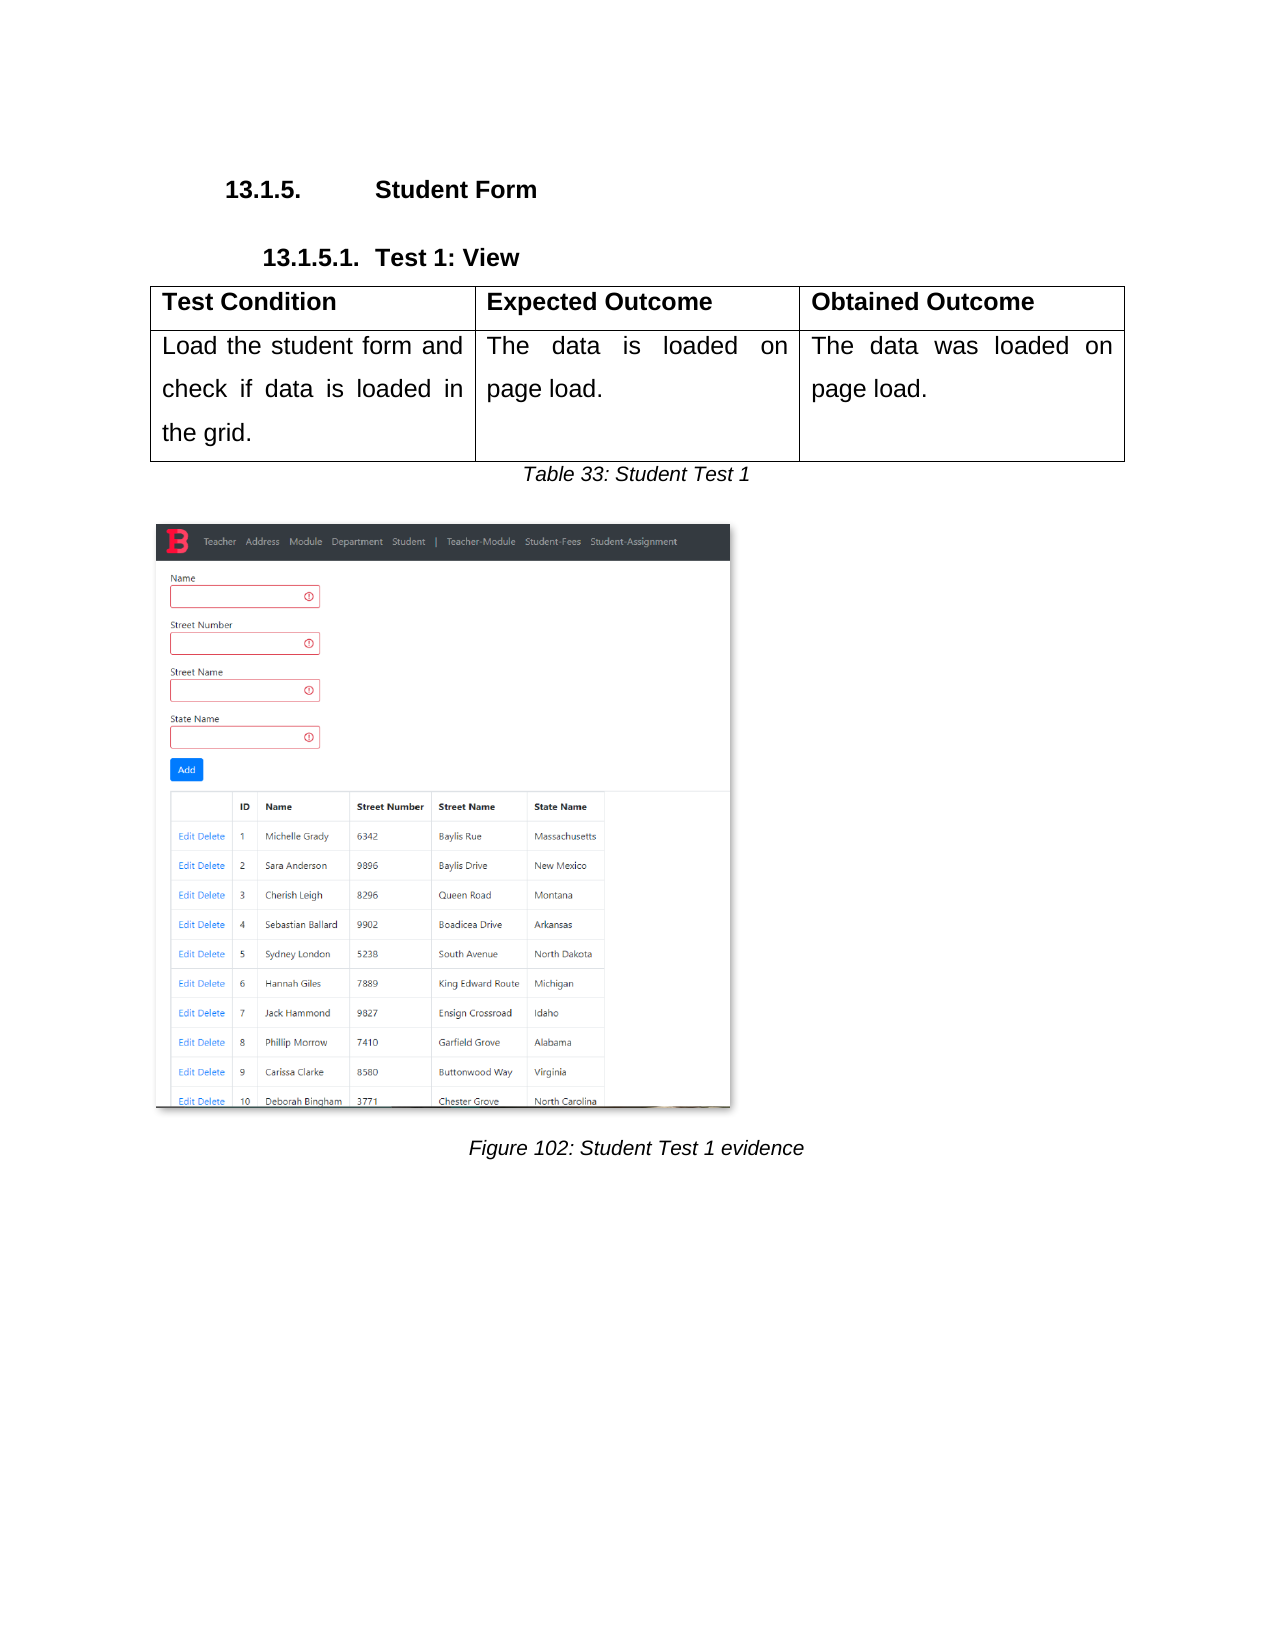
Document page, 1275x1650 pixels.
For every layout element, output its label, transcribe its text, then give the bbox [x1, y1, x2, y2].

picture [156, 524, 730, 1108]
text Table 33: Student Test 1 [150, 462, 1125, 486]
subtitle Student Form [225, 175, 1125, 204]
subtitle Test 1: View [262, 243, 1125, 272]
table_header Obtained Outcome [800, 287, 1124, 330]
table_cell Load the student form and check if data is loaded in the grid. [151, 331, 475, 461]
table_cell The data is loaded on page load. [476, 331, 799, 461]
table_header Expected Outcome [476, 287, 799, 330]
table_cell The data was loaded on page load. [800, 331, 1124, 461]
text Figure 102: Student Test 1 evidence [150, 1136, 1125, 1160]
table_header Test Condition [151, 287, 475, 330]
